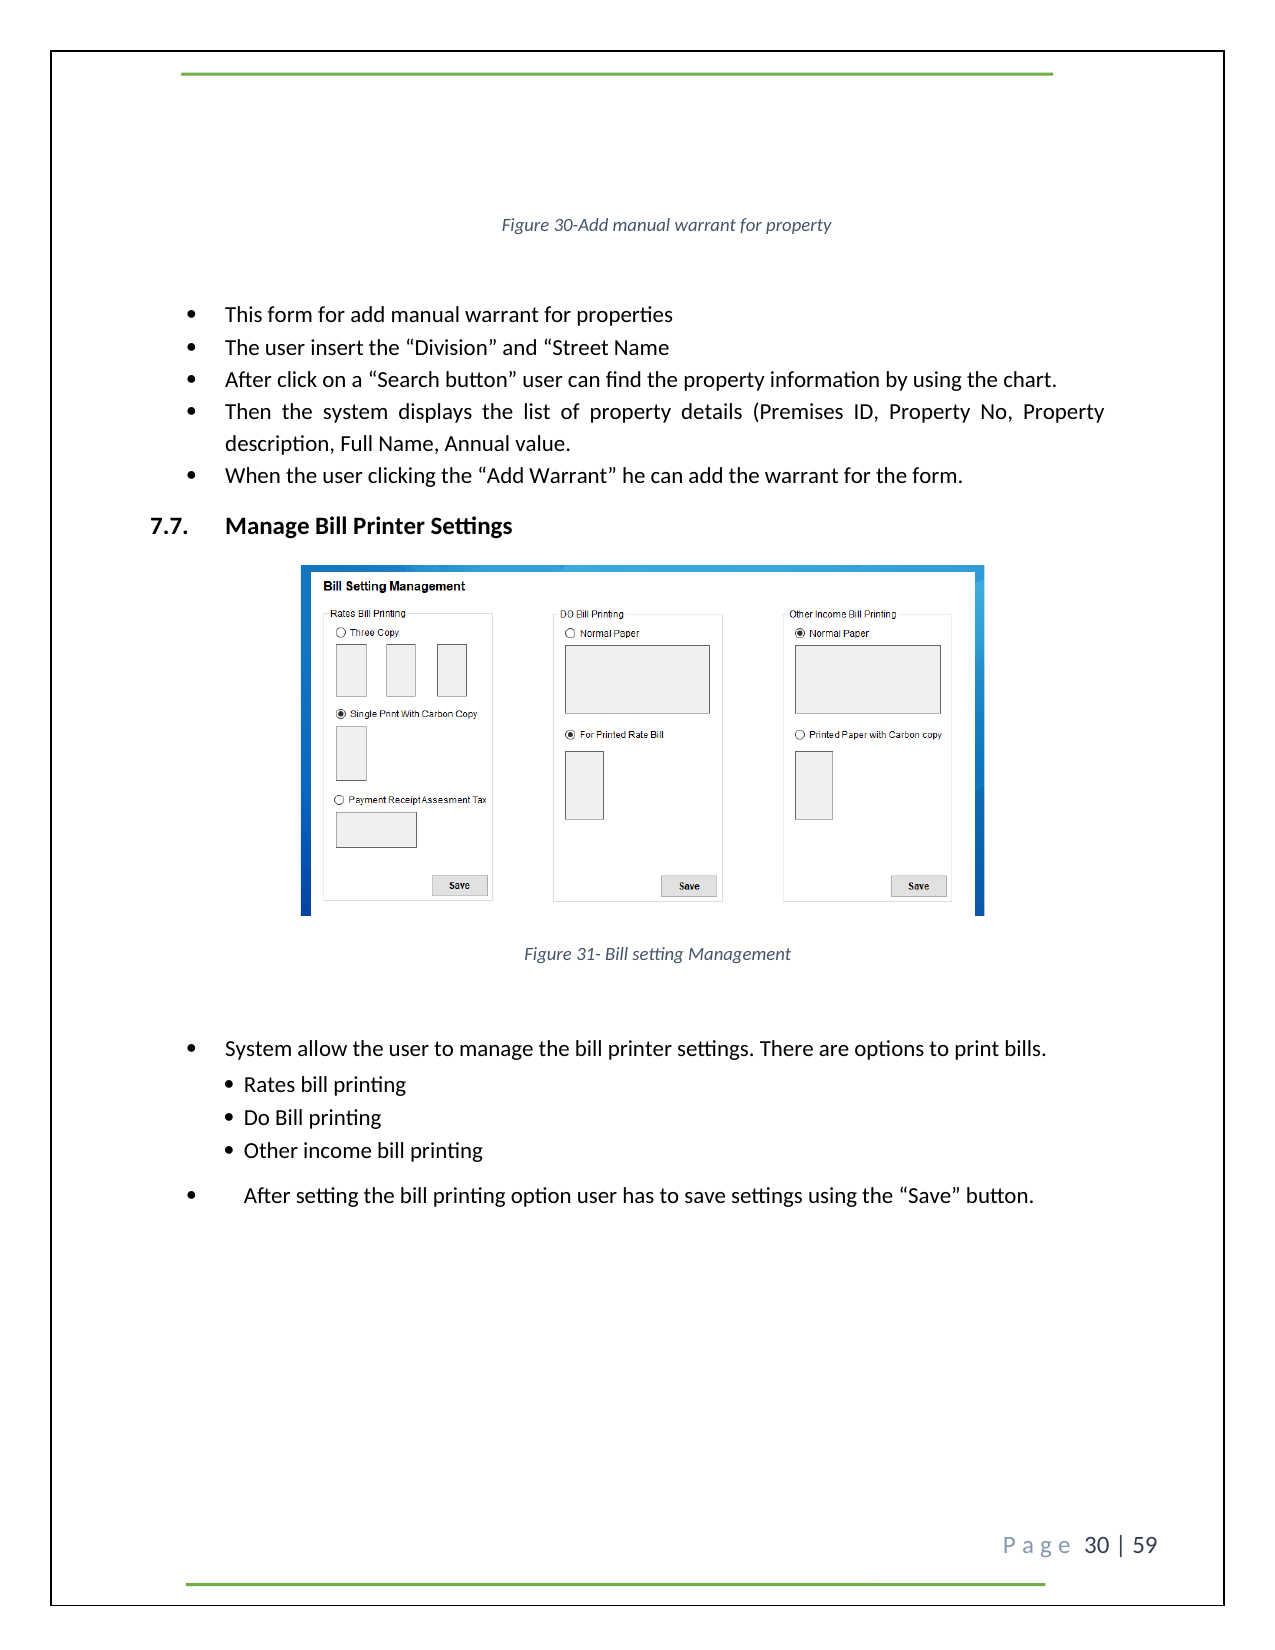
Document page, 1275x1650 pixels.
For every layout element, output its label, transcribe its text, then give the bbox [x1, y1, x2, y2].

list Then the system displays the list of property details (Premises ID, Property No, Property description, Full Name, Annual value. [187, 397, 1107, 457]
list System allow the user to manage the bill printer settings. There are options to print bills. [187, 1034, 1107, 1062]
list After click on a “Search button” user can find the property information by using the chart. [187, 365, 1125, 393]
list This form for add manual warrant for properties [187, 300, 1125, 328]
list The user insert the “Division” and “Street Name [187, 333, 1125, 361]
list Other income bill printing [225, 1136, 1107, 1164]
picture [300, 565, 985, 916]
list Do Bill printing [225, 1103, 1107, 1131]
list Rates bill printing [225, 1070, 1107, 1098]
list When the user clicking the “Add Warrant” he can add the warrant for the form. [187, 461, 1125, 489]
list After setting the bill printing option user has to save settings using the “Save” button. [178, 1181, 1107, 1209]
subtitle Manage Bill Printer Settings [150, 510, 1125, 541]
